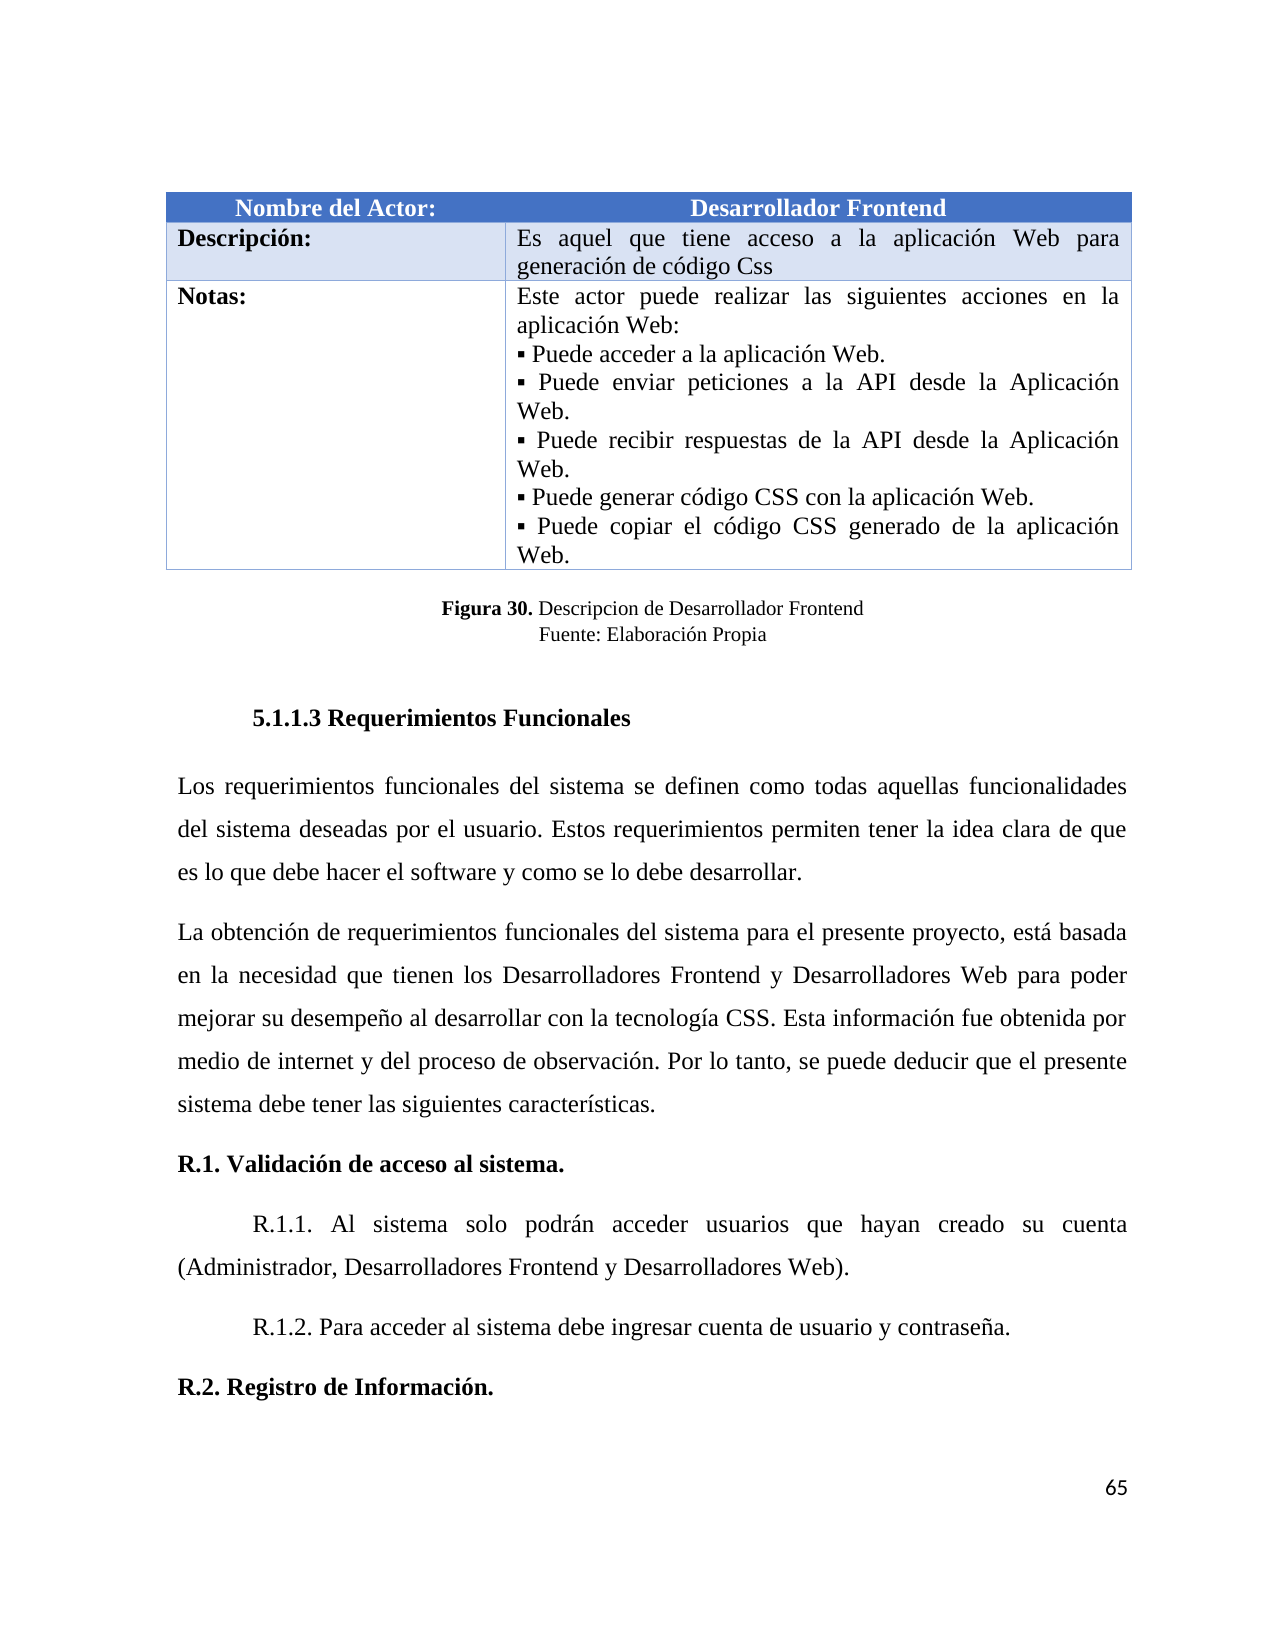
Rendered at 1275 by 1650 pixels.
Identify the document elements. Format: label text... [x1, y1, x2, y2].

subtitle 5.1.1.3 Requerimientos Funcionales [177, 703, 1128, 732]
list Fuente: Elaboración Propia [177, 622, 1128, 646]
table_header Desarrollador Frontend [506, 193, 1131, 222]
text Los requerimientos funcionales del sistema se definen como todas aquellas funcionalidades del sistema deseadas por el usuario. Estos requerimientos permiten tener la idea clara de que es lo que debe hacer el software y como se lo debe desarrollar. [177, 771, 1128, 886]
text R.2. Registro de Información. [177, 1372, 1128, 1401]
text R.1.1. Al sistema solo podrán acceder usuarios que hayan creado su cuenta (Administrador, Desarrolladores Frontend y Desarrolladores Web). [177, 1209, 1128, 1281]
text R.1. Validación de acceso al sistema. [177, 1149, 1128, 1178]
text Figura 30. Descripcion de Desarrollador Frontend [177, 596, 1128, 620]
table_cell Notas: [167, 281, 505, 569]
text La obtención de requerimientos funcionales del sistema para el presente proyecto, está basada en la necesidad que tienen los Desarrolladores Frontend y Desarrolladores Web para poder mejorar su desempeño al desarrollar con la tecnología CSS. Esta información fue obtenida por medio de internet y del proceso de observación. Por lo tanto, se puede deducir que el presente sistema debe tener las siguientes características. [177, 917, 1128, 1118]
table_cell Descripción: [167, 223, 505, 280]
table_cell Este actor puede realizar las siguientes acciones en la aplicación Web: ▪ Puede acceder a la aplicación Web. ▪ Puede enviar peticiones a la API desde la Aplicación Web. ▪ Puede recibir respuestas de la API desde la Aplicación Web. ▪ Puede generar código CSS con la aplicación Web. ▪ Puede copiar el código CSS generado de la aplicación Web. [506, 281, 1131, 569]
table_cell Es aquel que tiene acceso a la aplicación Web para generación de código Css [506, 223, 1131, 280]
text R.1.2. Para acceder al sistema debe ingresar cuenta de usuario y contraseña. [177, 1312, 1128, 1341]
table_header Nombre del Actor: [167, 193, 505, 222]
